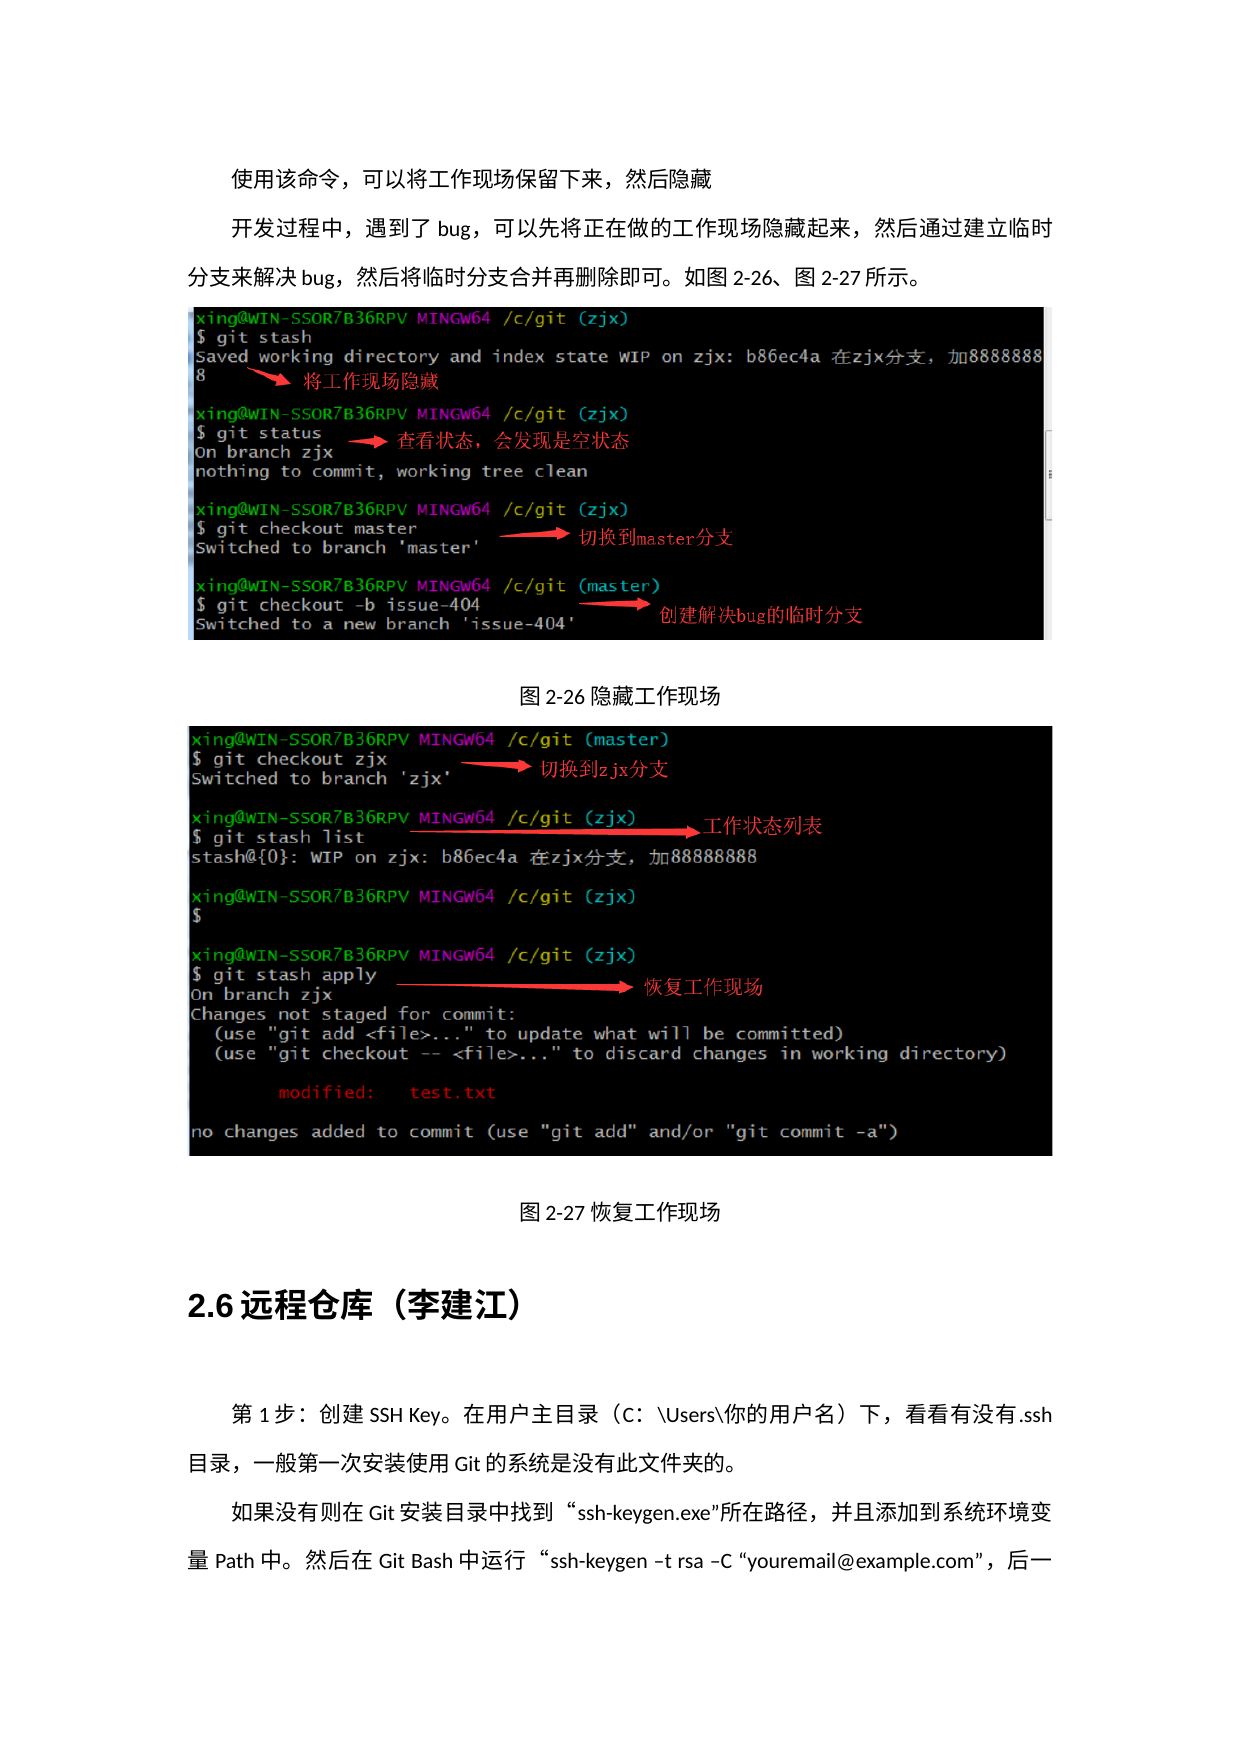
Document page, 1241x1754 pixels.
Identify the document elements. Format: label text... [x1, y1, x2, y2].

text 图2-27 恢复工作现场 [187, 1195, 1053, 1227]
text 使用该命令，可以将工作现场保留下来，然后隐藏 [187, 162, 1053, 194]
text 图2-26 隐藏工作现场 [187, 678, 1053, 711]
picture [187, 726, 1053, 1156]
text 第1步：创建SSH Key。在用户主目录（C：\Users\你的用户名）下，看看有没有.ssh目录，一般第一次安装使用Git的系统是没有此文件夹的。 [187, 1397, 1053, 1478]
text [187, 1494, 1053, 1575]
picture [188, 307, 1053, 640]
subtitle 2.6远程仓库（李建江） [187, 1270, 1053, 1335]
text 开发过程中，遇到了bug，可以先将正在做的工作现场隐藏起来，然后通过建立临时分支来解决bug，然后将临时分支合并再删除即可。如图2-26、图2-27所示。 [187, 210, 1053, 292]
